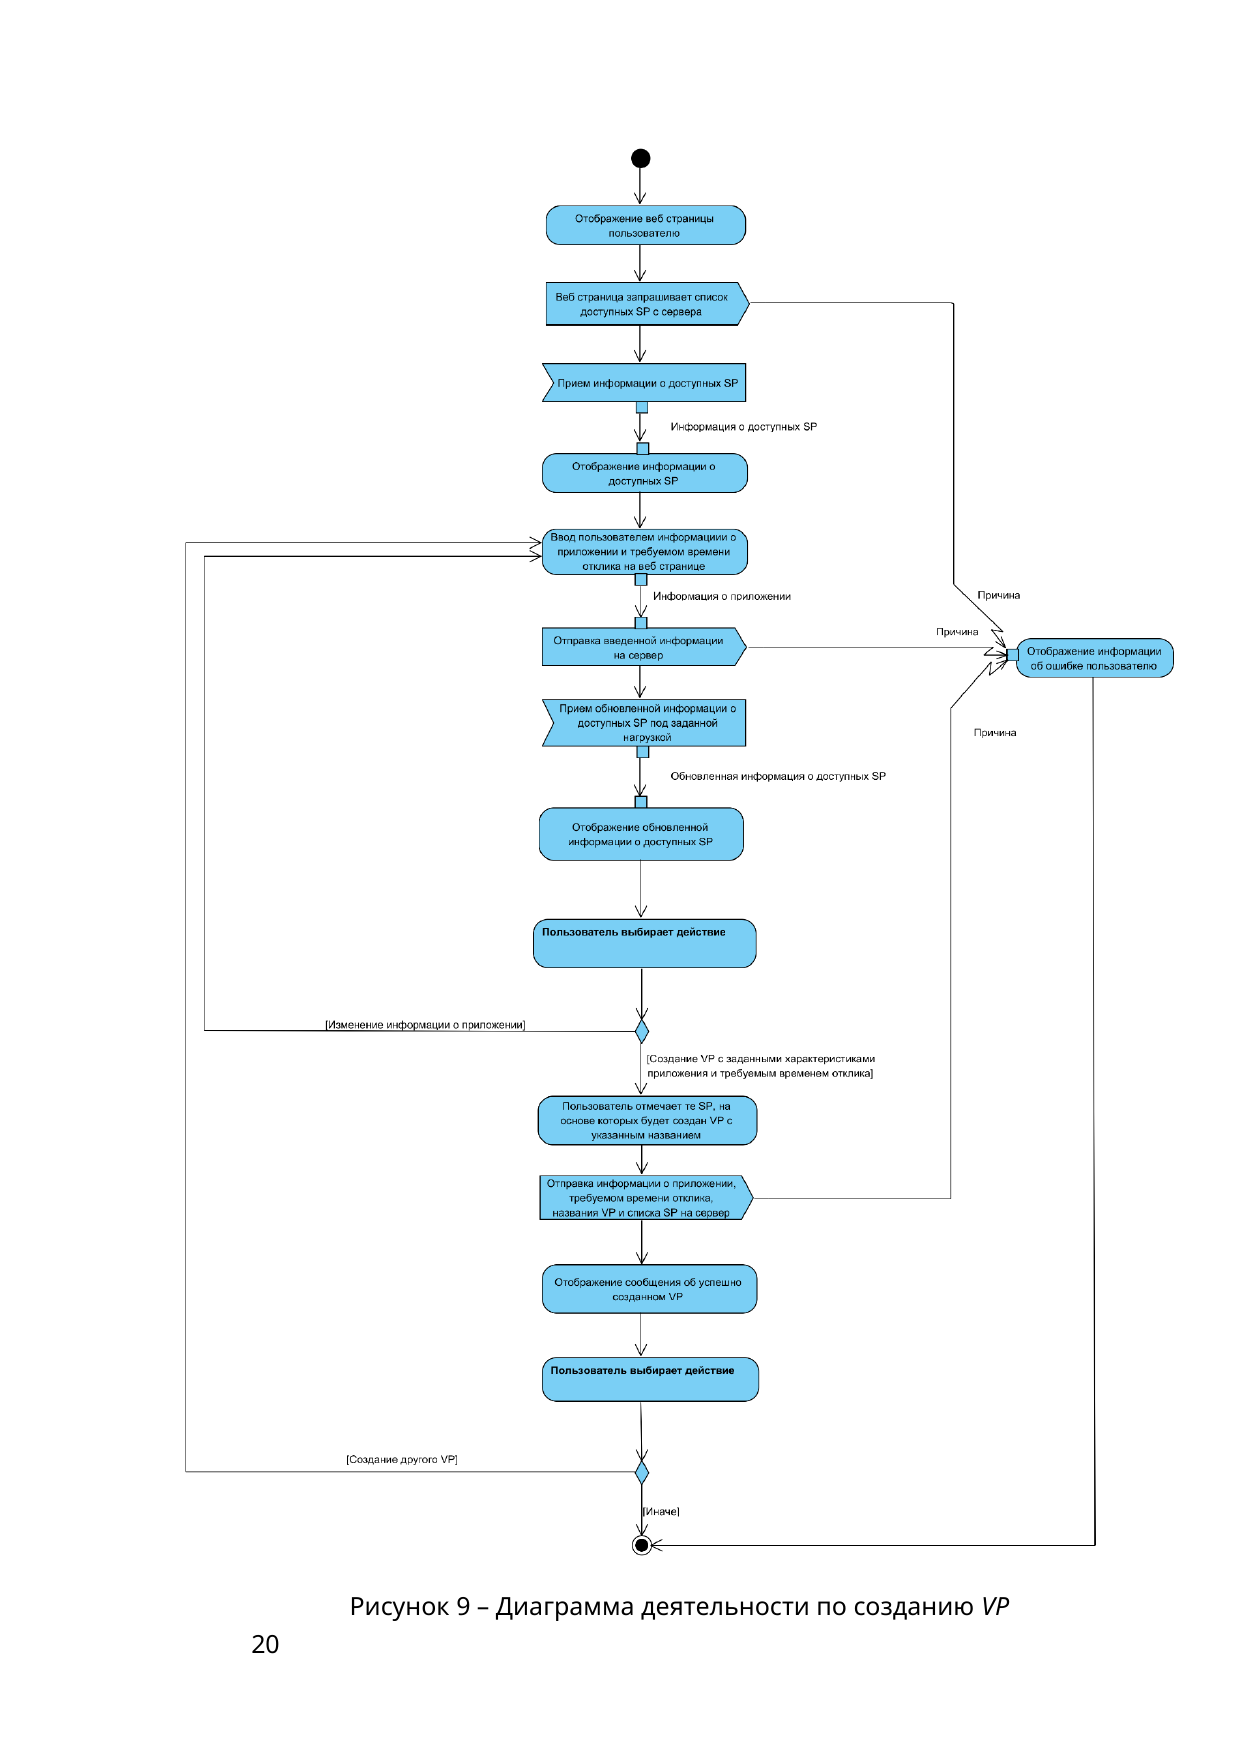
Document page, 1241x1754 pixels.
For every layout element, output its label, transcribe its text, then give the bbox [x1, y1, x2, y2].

picture [177, 118, 1182, 1572]
text Рисунок 9 – Диаграмма деятельности по созданию VP [177, 1588, 1181, 1622]
